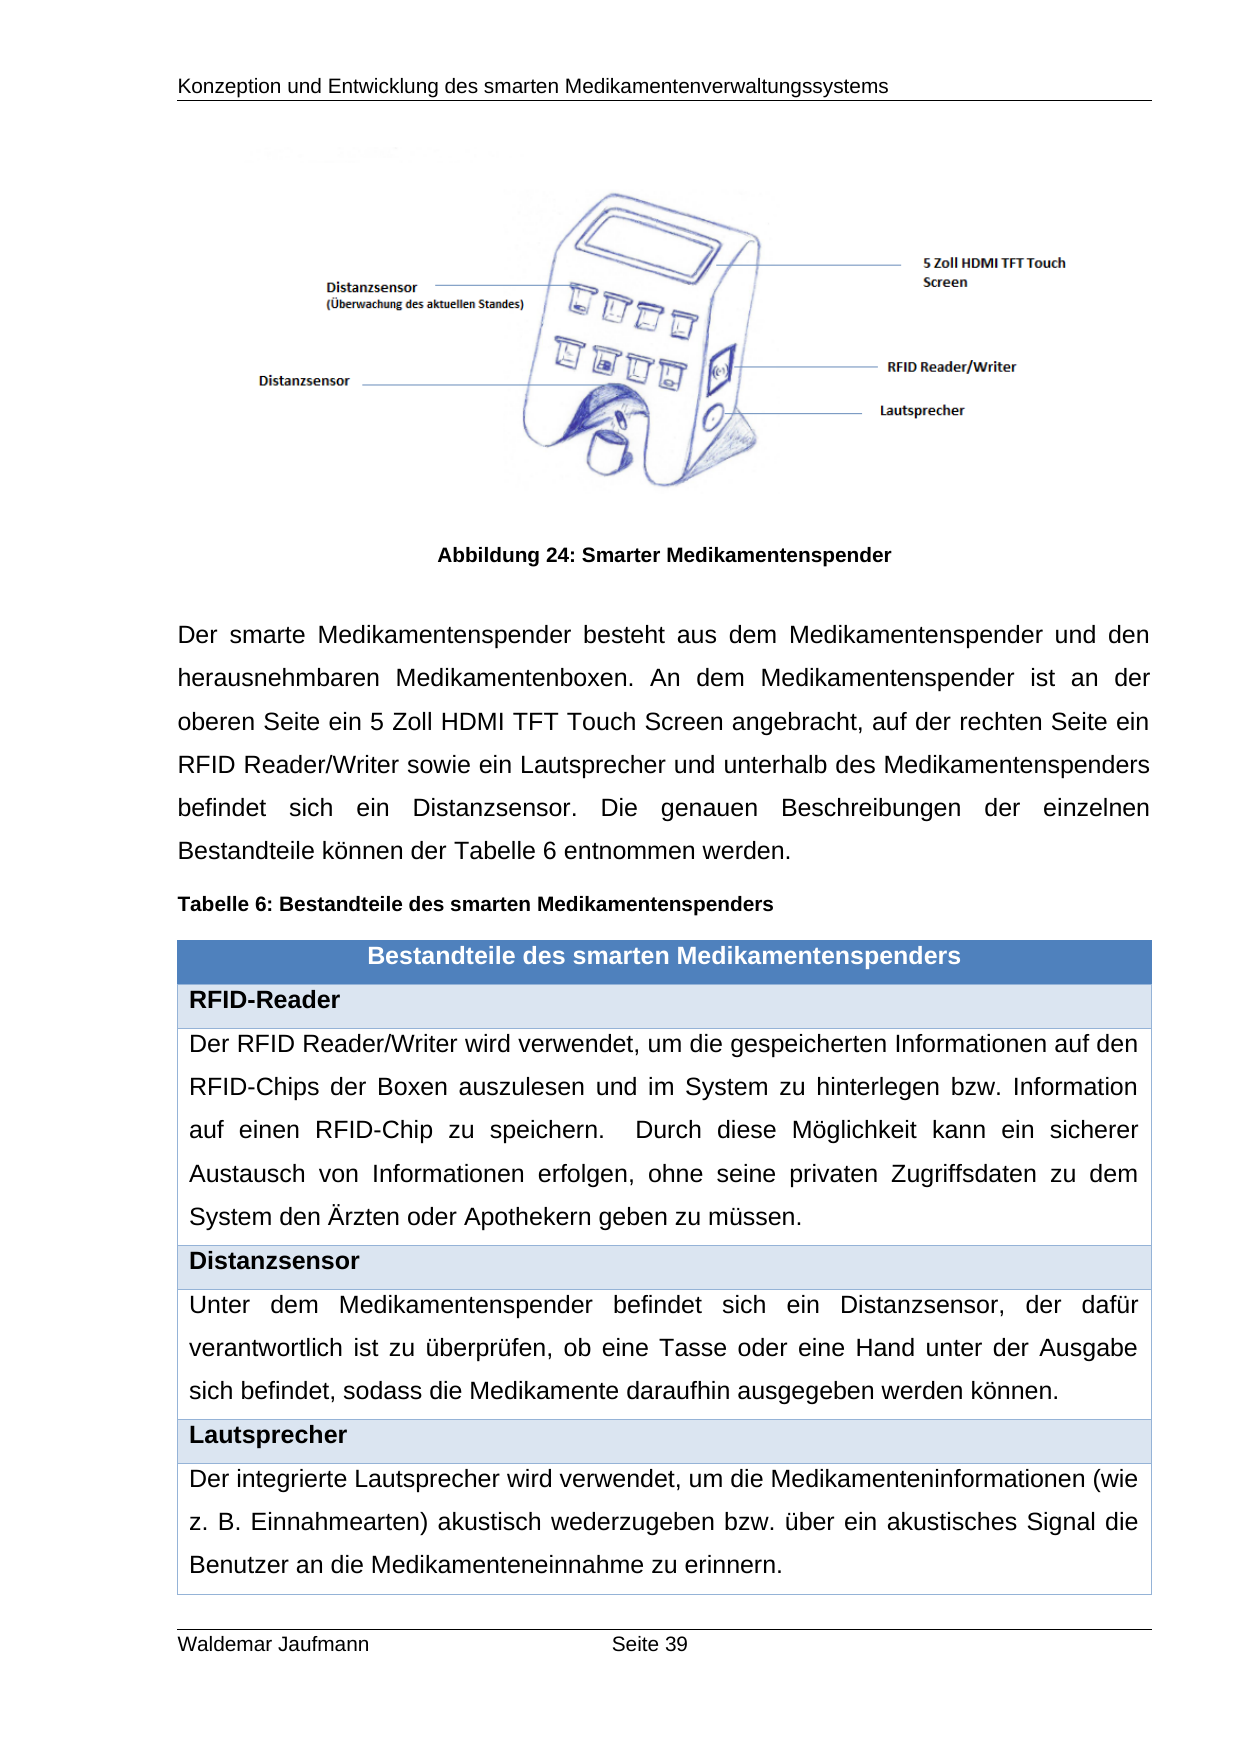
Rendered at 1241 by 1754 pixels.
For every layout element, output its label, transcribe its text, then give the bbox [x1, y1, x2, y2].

table_cell Distanzsensor [178, 1246, 1151, 1289]
text Der smarte Medikamentenspender besteht aus dem Medikamentenspender und den herausnehmbaren Medikamentenboxen. An dem Medikamentenspender ist an der oberen Seite ein 5 Zoll HDMI TFT Touch Screen angebracht, auf der rechten Seite ein RFID Reader/Writer sowie ein Lautsprecher und unterhalb des Medikamentenspenders befindet sich ein Distanzsensor. Die genauen Beschreibungen der einzelnen Bestandteile können der Tabelle 6 entnommen werden. [177, 620, 1152, 865]
table_cell Unter dem Medikamentenspender befindet sich ein Distanzsensor, der dafür verantwortlich ist zu überprüfen, ob eine Tasse oder eine Hand unter der Ausgabe sich befindet, sodass die Medikamente daraufhin ausgegeben werden können. [178, 1290, 1151, 1419]
picture [244, 147, 1085, 517]
table_cell Lautsprecher [178, 1420, 1151, 1463]
table_header Bestandteile des smarten Medikamentenspenders [178, 941, 1151, 984]
table_cell RFID-Reader [178, 985, 1151, 1028]
text Abbildung 24: Smarter Medikamentenspender [177, 543, 1152, 567]
text Tabelle 6: Bestandteile des smarten Medikamentenspenders [177, 892, 1152, 916]
table_cell Der integrierte Lautsprecher wird verwendet, um die Medikamenteninformationen (wie z. B. Einnahmearten) akustisch wederzugeben bzw. über ein akustisches Signal die Benutzer an die Medikamenteneinnahme zu erinnern. [178, 1464, 1151, 1593]
table_cell Der RFID Reader/Writer wird verwendet, um die gespeicherten Informationen auf den RFID-Chips der Boxen auszulesen und im System zu hinterlegen bzw. Information auf einen RFID-Chip zu speichern. Durch diese Möglichkeit kann ein sicherer Austausch von Informationen erfolgen, ohne seine privaten Zugriffsdaten zu dem System den Ärzten oder Apothekern geben zu müssen. [178, 1029, 1151, 1245]
